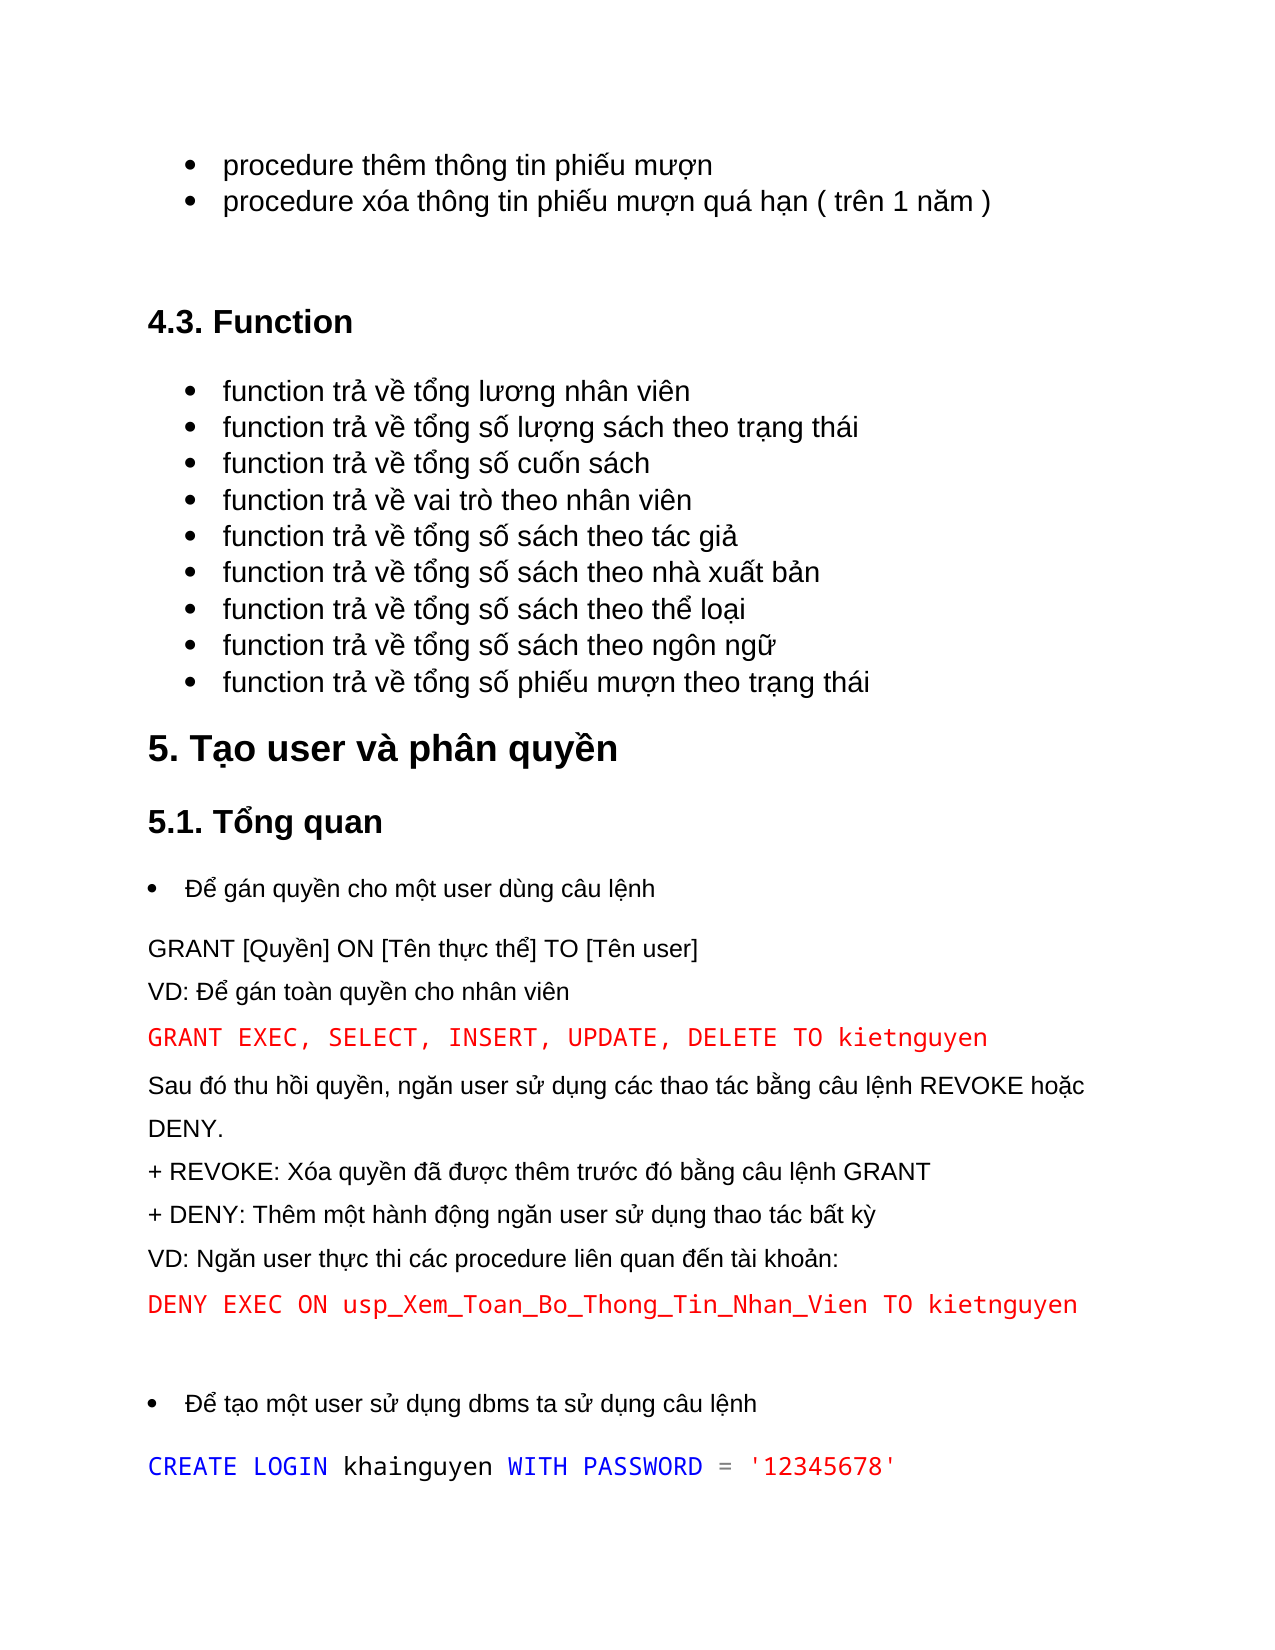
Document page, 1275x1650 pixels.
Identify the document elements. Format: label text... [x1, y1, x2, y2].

list Để tạo một user sử dụng dbms ta sử dụng câu lệnh [148, 1389, 1157, 1418]
subtitle Tạo user và phân quyền [148, 726, 1157, 769]
text GRANT EXEC, SELECT, INSERT, UPDATE, DELETE TO kietnguyen [148, 1020, 1157, 1054]
list function trả về tổng số cuốn sách [185, 446, 1157, 480]
list function trả về vai trò theo nhân viên [185, 483, 1157, 517]
list function trả về tổng số lượng sách theo trạng thái [185, 410, 1157, 444]
list function trả về tổng số phiếu mượn theo trạng thái [185, 664, 1157, 698]
list Để gán quyền cho một user dùng câu lệnh [148, 874, 1157, 903]
text CREATE LOGIN khainguyen WITH PASSWORD = '12345678' [148, 1449, 1157, 1483]
list procedure xóa thông tin phiếu mượn quá hạn ( trên 1 năm ) [185, 184, 1157, 218]
list function trả về tổng số sách theo tác giả [185, 519, 1157, 553]
text GRANT [Quyền] ON [Tên thực thể] TO [Tên user] [148, 934, 1157, 963]
text + REVOKE: Xóa quyền đã được thêm trước đó bằng câu lệnh GRANT [148, 1157, 1157, 1186]
text DENY EXEC ON usp_Xem_Toan_Bo_Thong_Tin_Nhan_Vien TO kietnguyen [148, 1287, 1157, 1321]
list function trả về tổng số sách theo nhà xuất bản [185, 556, 1157, 589]
list function trả về tổng số sách theo ngôn ngữ [185, 628, 1157, 662]
text Sau đó thu hồi quyền, ngăn user sử dụng các thao tác bằng câu lệnh REVOKE hoặc DENY. [148, 1071, 1157, 1143]
list function trả về tổng số sách theo thể loại [185, 592, 1157, 626]
subtitle Function [148, 302, 1157, 340]
list procedure thêm thông tin phiếu mượn [185, 148, 1157, 181]
subtitle Tổng quan [148, 802, 1157, 840]
list function trả về tổng lương nhân viên [185, 374, 1157, 407]
text VD: Ngăn user thực thi các procedure liên quan đến tài khoản: [148, 1244, 1157, 1272]
text + DENY: Thêm một hành động ngăn user sử dụng thao tác bất kỳ [148, 1201, 1157, 1229]
text VD: Để gán toàn quyền cho nhân viên [148, 977, 1157, 1006]
